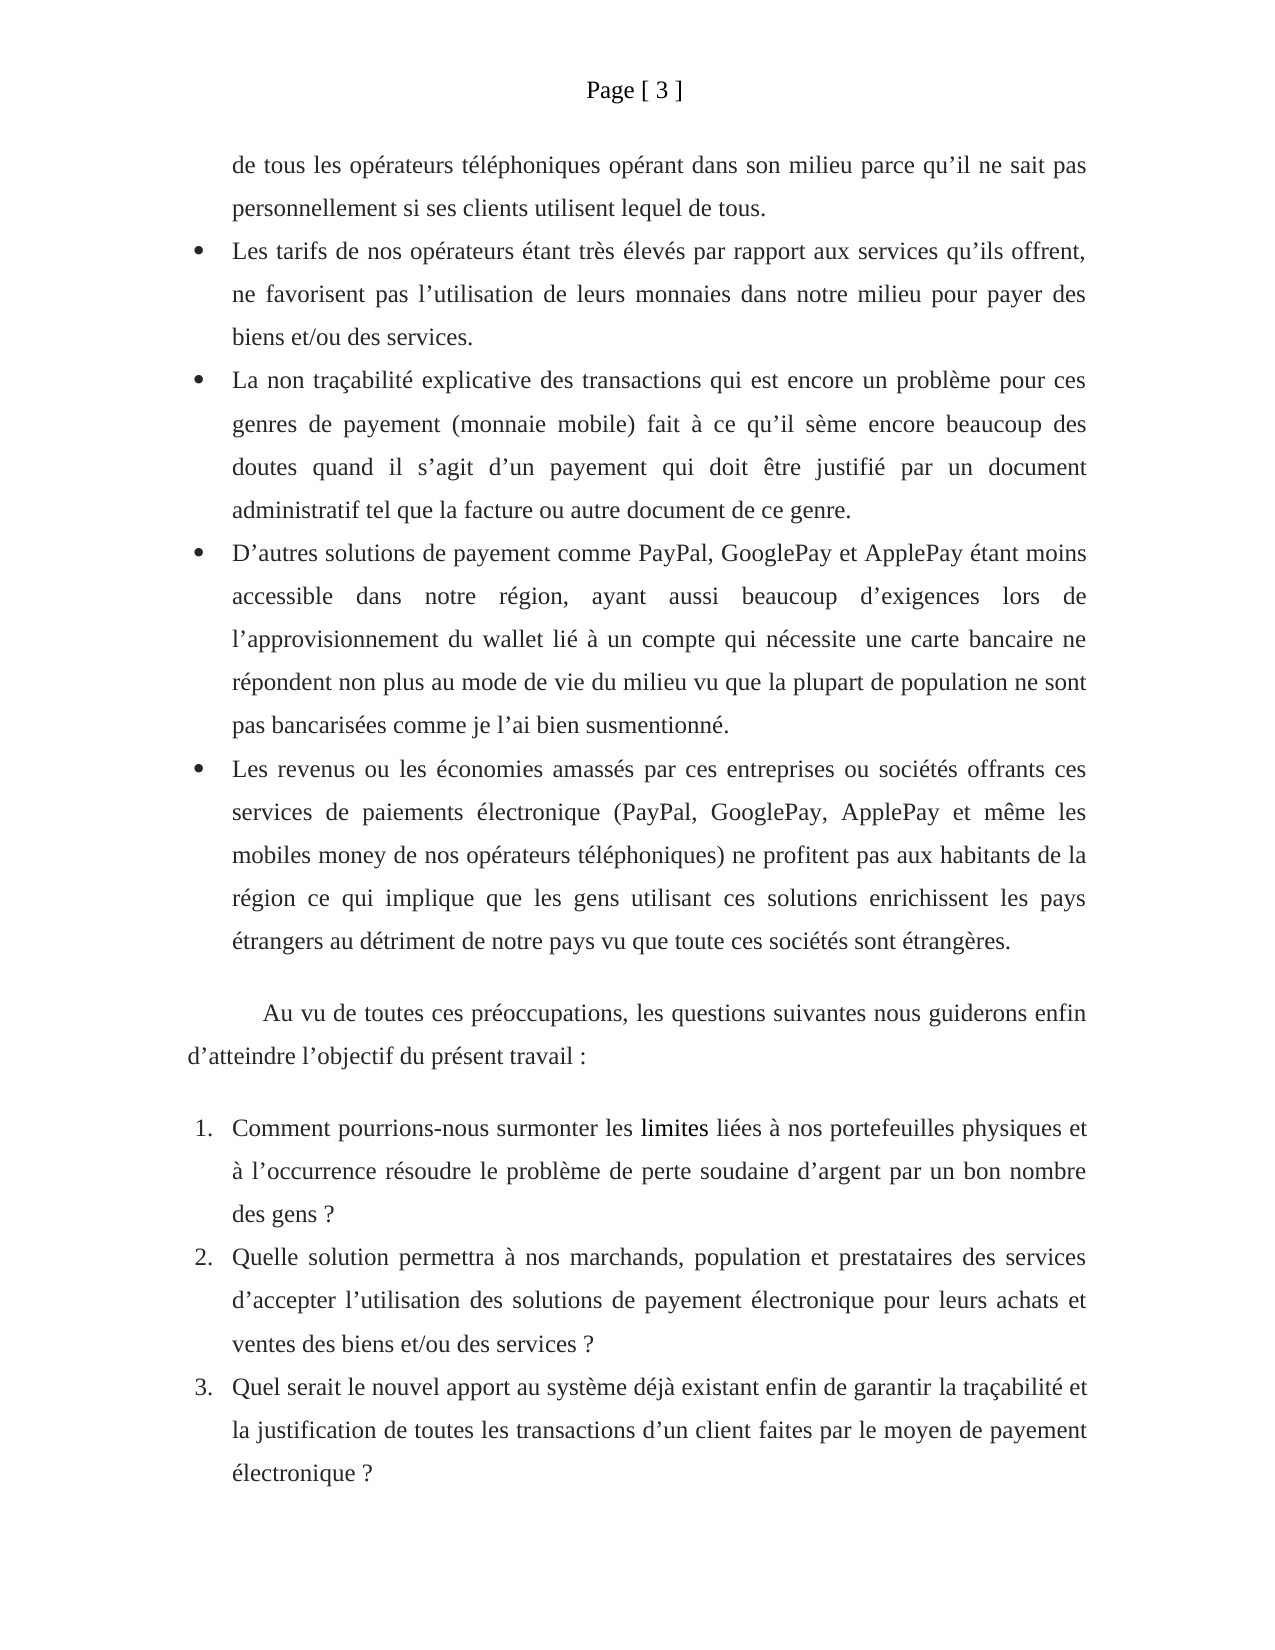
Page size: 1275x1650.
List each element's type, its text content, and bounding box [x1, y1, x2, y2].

list Quelle solution permettra à nos marchands, population et prestataires des services d’accepter l’utilisation des solutions de payement électronique pour leurs achats et ventes des biens et/ou des services ? [194, 1242, 1087, 1357]
list La non traçabilité explicative des transactions qui est encore un problème pour ces genres de payement (monnaie mobile) fait à ce qu’il sème encore beaucoup des doutes quand il s’agit d’un payement qui doit être justifié par un document administratif tel que la facture ou autre document de ce genre. [194, 366, 1087, 524]
list Comment pourrions-nous surmonter les limites liées à nos portefeuilles physiques et à l’occurrence résoudre le problème de perte soudaine d’argent par un bon nombre des gens ? [194, 1113, 1087, 1228]
list D’autres solutions de payement comme PayPal, GooglePay et ApplePay étant moins accessible dans notre région, ayant aussi beaucoup d’exigences lors de l’approvisionnement du wallet lié à un compte qui nécessite une carte bancaire ne répondent non plus au mode de vie du milieu vu que la plupart de population ne sont pas bancarisées comme je l’ai bien susmentionné. [194, 538, 1087, 739]
list Les revenus ou les économies amassés par ces entreprises ou sociétés offrants ces services de paiements électronique (PayPal, GooglePay, ApplePay et même les mobiles money de nos opérateurs téléphoniques) ne profitent pas aux habitants de la région ce qui implique que les gens utilisant ces solutions enrichissent les pays étrangers au détriment de notre pays vu que toute ces sociétés sont étrangères. [194, 754, 1087, 955]
list Les tarifs de nos opérateurs étant très élevés par rapport aux services qu’ils offrent, ne favorisent pas l’utilisation de leurs monnaies dans notre milieu pour payer des biens et/ou des services. [194, 236, 1087, 351]
list Quel serait le nouvel apport au système déjà existant enfin de garantir la traçabilité et la justification de toutes les transactions d’un client faites par le moyen de payement électronique ? [194, 1372, 1087, 1487]
text Au vu de toutes ces préoccupations, les questions suivantes nous guiderons enfin d’atteindre l’objectif du présent travail : [187, 998, 1087, 1070]
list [194, 150, 1087, 222]
